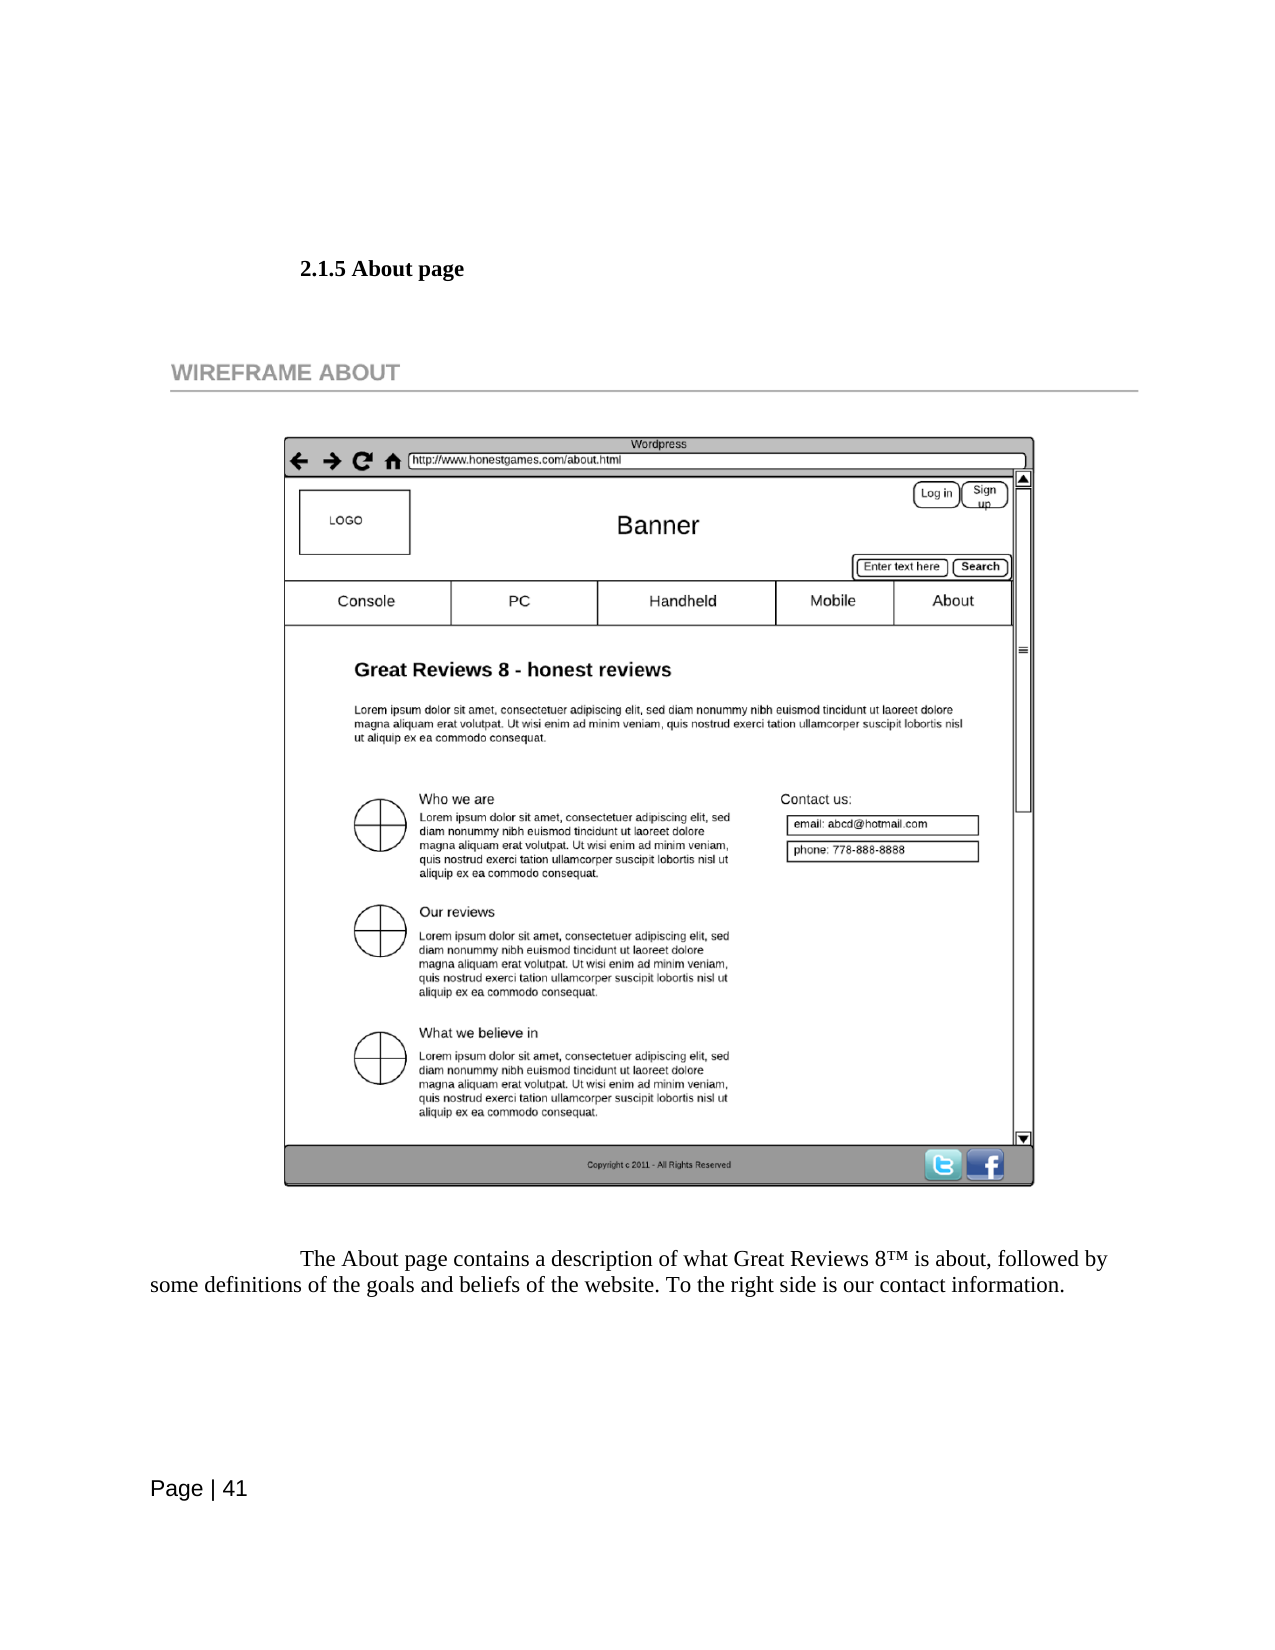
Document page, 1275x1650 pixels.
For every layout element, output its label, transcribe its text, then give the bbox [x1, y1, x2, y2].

text 2.1.5 About page [225, 255, 1125, 282]
text The About page contains a description of what Great Reviews 8™ is about, followed by some definitions of the goals and beliefs of the website. To the right side is our contact information. [150, 1245, 1125, 1298]
picture [150, 339, 1139, 1219]
